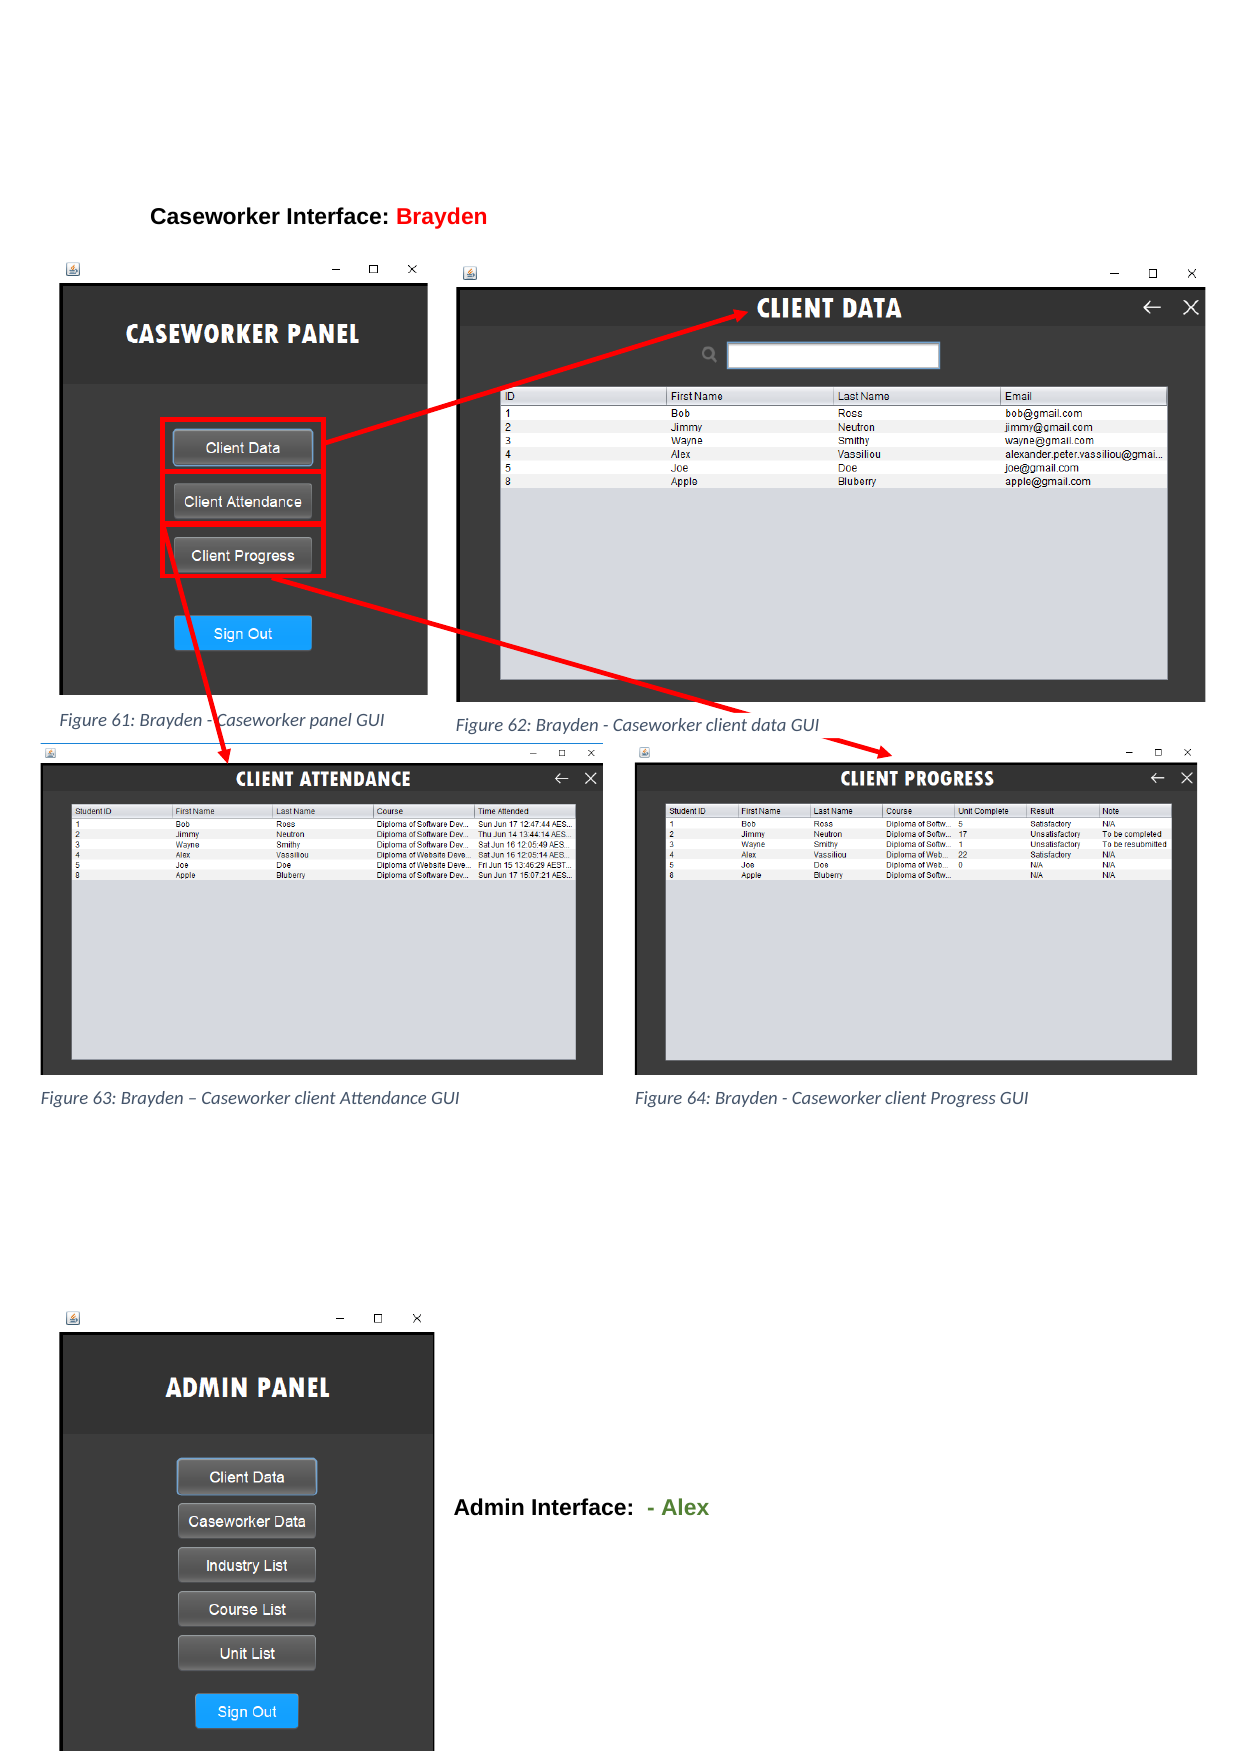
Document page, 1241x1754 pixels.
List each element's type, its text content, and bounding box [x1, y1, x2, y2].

picture [181, 578, 428, 695]
picture [165, 422, 321, 469]
picture [59, 257, 428, 695]
picture [165, 474, 321, 521]
picture [456, 261, 1207, 702]
text Caseworker Interface: Brayden [150, 203, 1090, 229]
picture [59, 1307, 435, 1751]
picture [634, 743, 1198, 1075]
text Admin Interface: - Alex [435, 1494, 1090, 1520]
picture [40, 743, 603, 1075]
picture [285, 414, 428, 619]
picture [456, 634, 692, 702]
picture [165, 545, 173, 574]
picture [167, 527, 321, 574]
